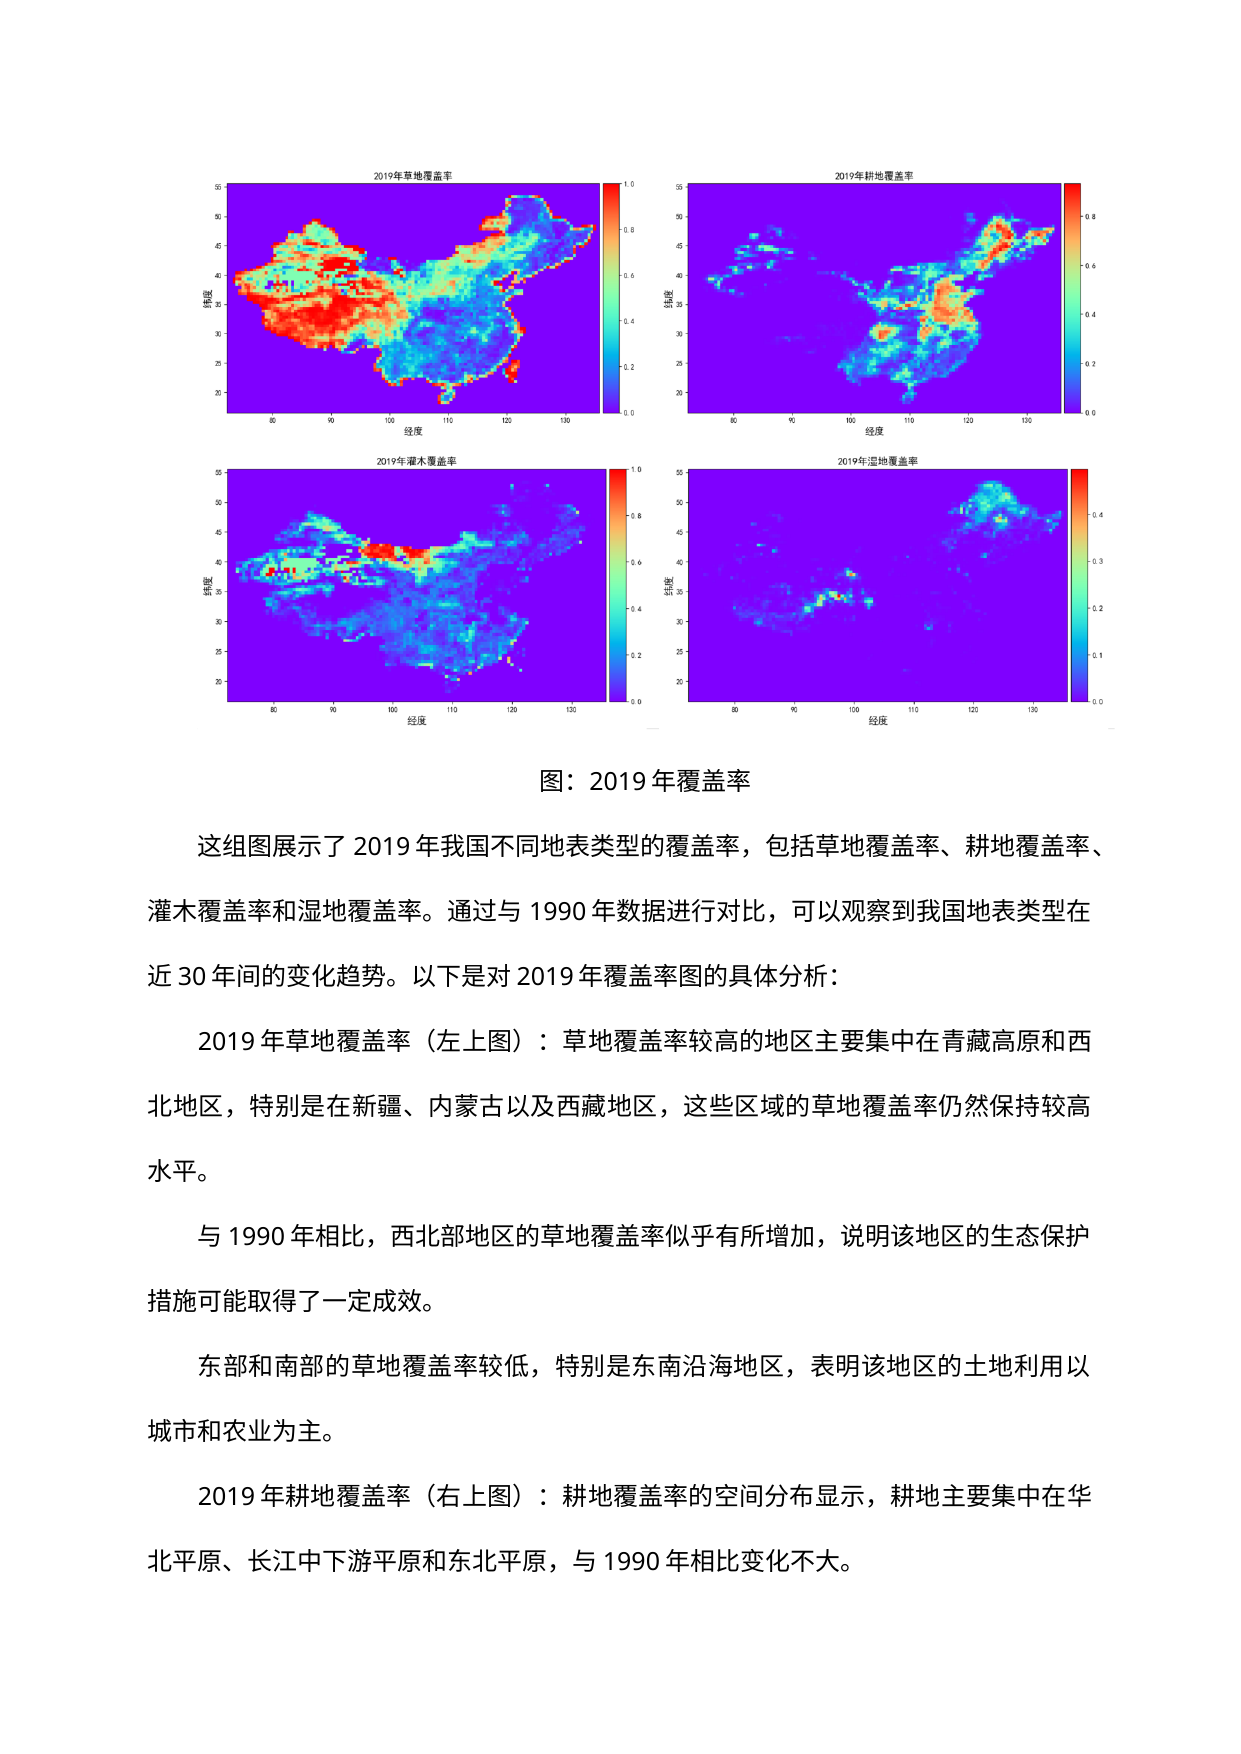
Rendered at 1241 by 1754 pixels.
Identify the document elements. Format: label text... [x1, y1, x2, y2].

text 这组图展示了2019年我国不同地表类型的覆盖率，包括草地覆盖率、耕地覆盖率、灌木覆盖率和湿地覆盖率。通过与1990年数据进行对比，可以观察到我国地表类型在近30年间的变化趋势。以下是对2019年覆盖率图的具体分析： [148, 812, 1092, 1007]
text 2019年草地覆盖率（左上图）：草地覆盖率较高的地区主要集中在青藏高原和西北地区，特别是在新疆、内蒙古以及西藏地区，这些区域的草地覆盖率仍然保持较高水平。 [148, 1007, 1092, 1202]
picture [197, 162, 1115, 732]
text 2019年耕地覆盖率（右上图）：耕地覆盖率的空间分布显示，耕地主要集中在华北平原、长江中下游平原和东北平原，与1990年相比变化不大。 [148, 1462, 1092, 1592]
text 东部和南部的草地覆盖率较低，特别是东南沿海地区，表明该地区的土地利用以城市和农业为主。 [148, 1332, 1092, 1462]
text 图：2019年覆盖率 [148, 747, 1092, 812]
text 与1990年相比，西北部地区的草地覆盖率似乎有所增加，说明该地区的生态保护措施可能取得了一定成效。 [148, 1202, 1092, 1332]
